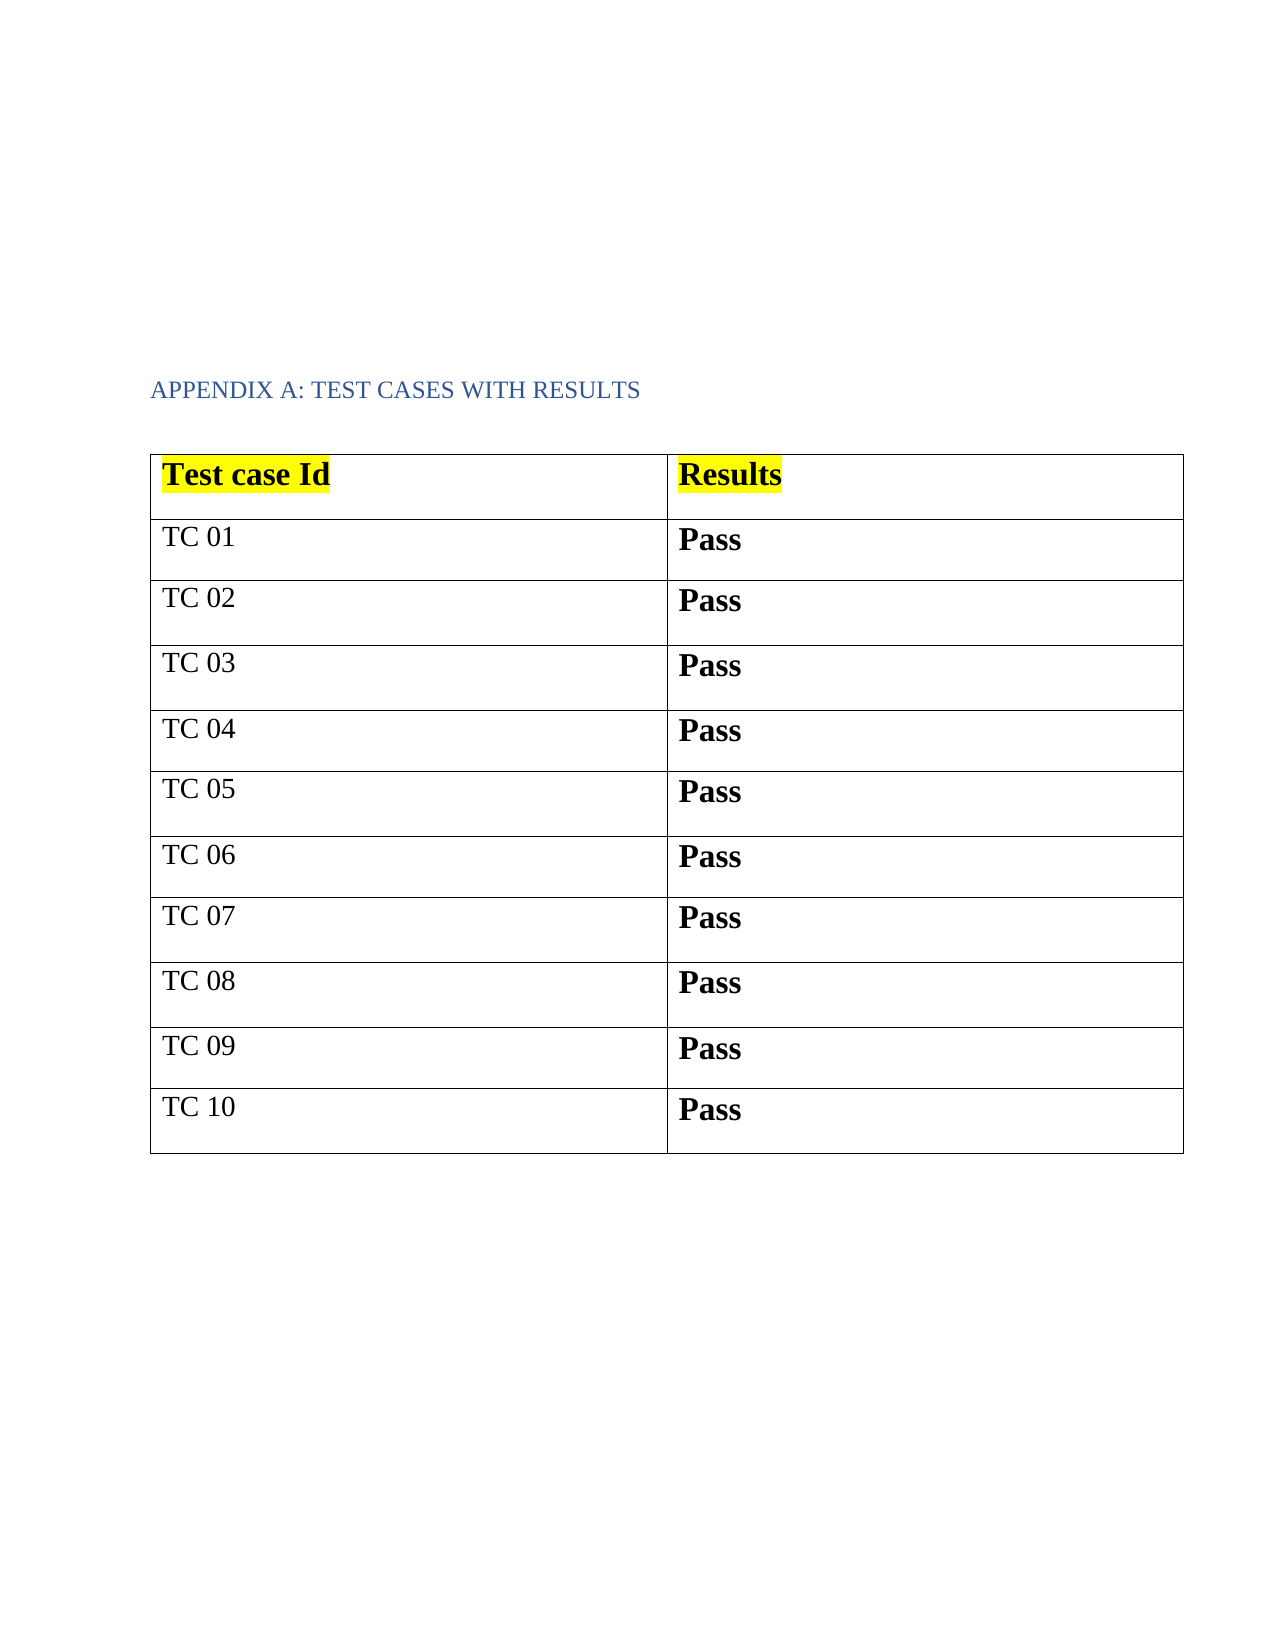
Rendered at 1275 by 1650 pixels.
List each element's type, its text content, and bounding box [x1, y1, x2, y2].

table_cell TC 04 [151, 711, 667, 771]
table_cell Pass [668, 772, 1183, 836]
table_cell TC 09 [151, 1028, 667, 1088]
table_cell TC 08 [151, 963, 667, 1027]
table_cell TC 06 [151, 837, 667, 897]
table_cell Pass [668, 581, 1183, 644]
table_cell TC 05 [151, 772, 667, 836]
table_header Results [668, 455, 1183, 518]
table_cell TC 03 [151, 646, 667, 710]
table_cell Pass [668, 711, 1183, 771]
table_cell TC 07 [151, 898, 667, 962]
table_cell Pass [668, 1028, 1183, 1088]
table_cell Pass [668, 963, 1183, 1027]
table_cell TC 01 [151, 520, 667, 579]
table_header Test case Id [151, 455, 667, 518]
subtitle APPENDIX A: TEST CASES WITH RESULTS [150, 376, 1125, 404]
table_cell Pass [668, 1089, 1183, 1153]
table_cell TC 10 [151, 1089, 667, 1153]
table_cell TC 02 [151, 581, 667, 644]
table_cell Pass [668, 837, 1183, 897]
table_cell Pass [668, 898, 1183, 962]
table_cell Pass [668, 646, 1183, 710]
table_cell Pass [668, 520, 1183, 579]
